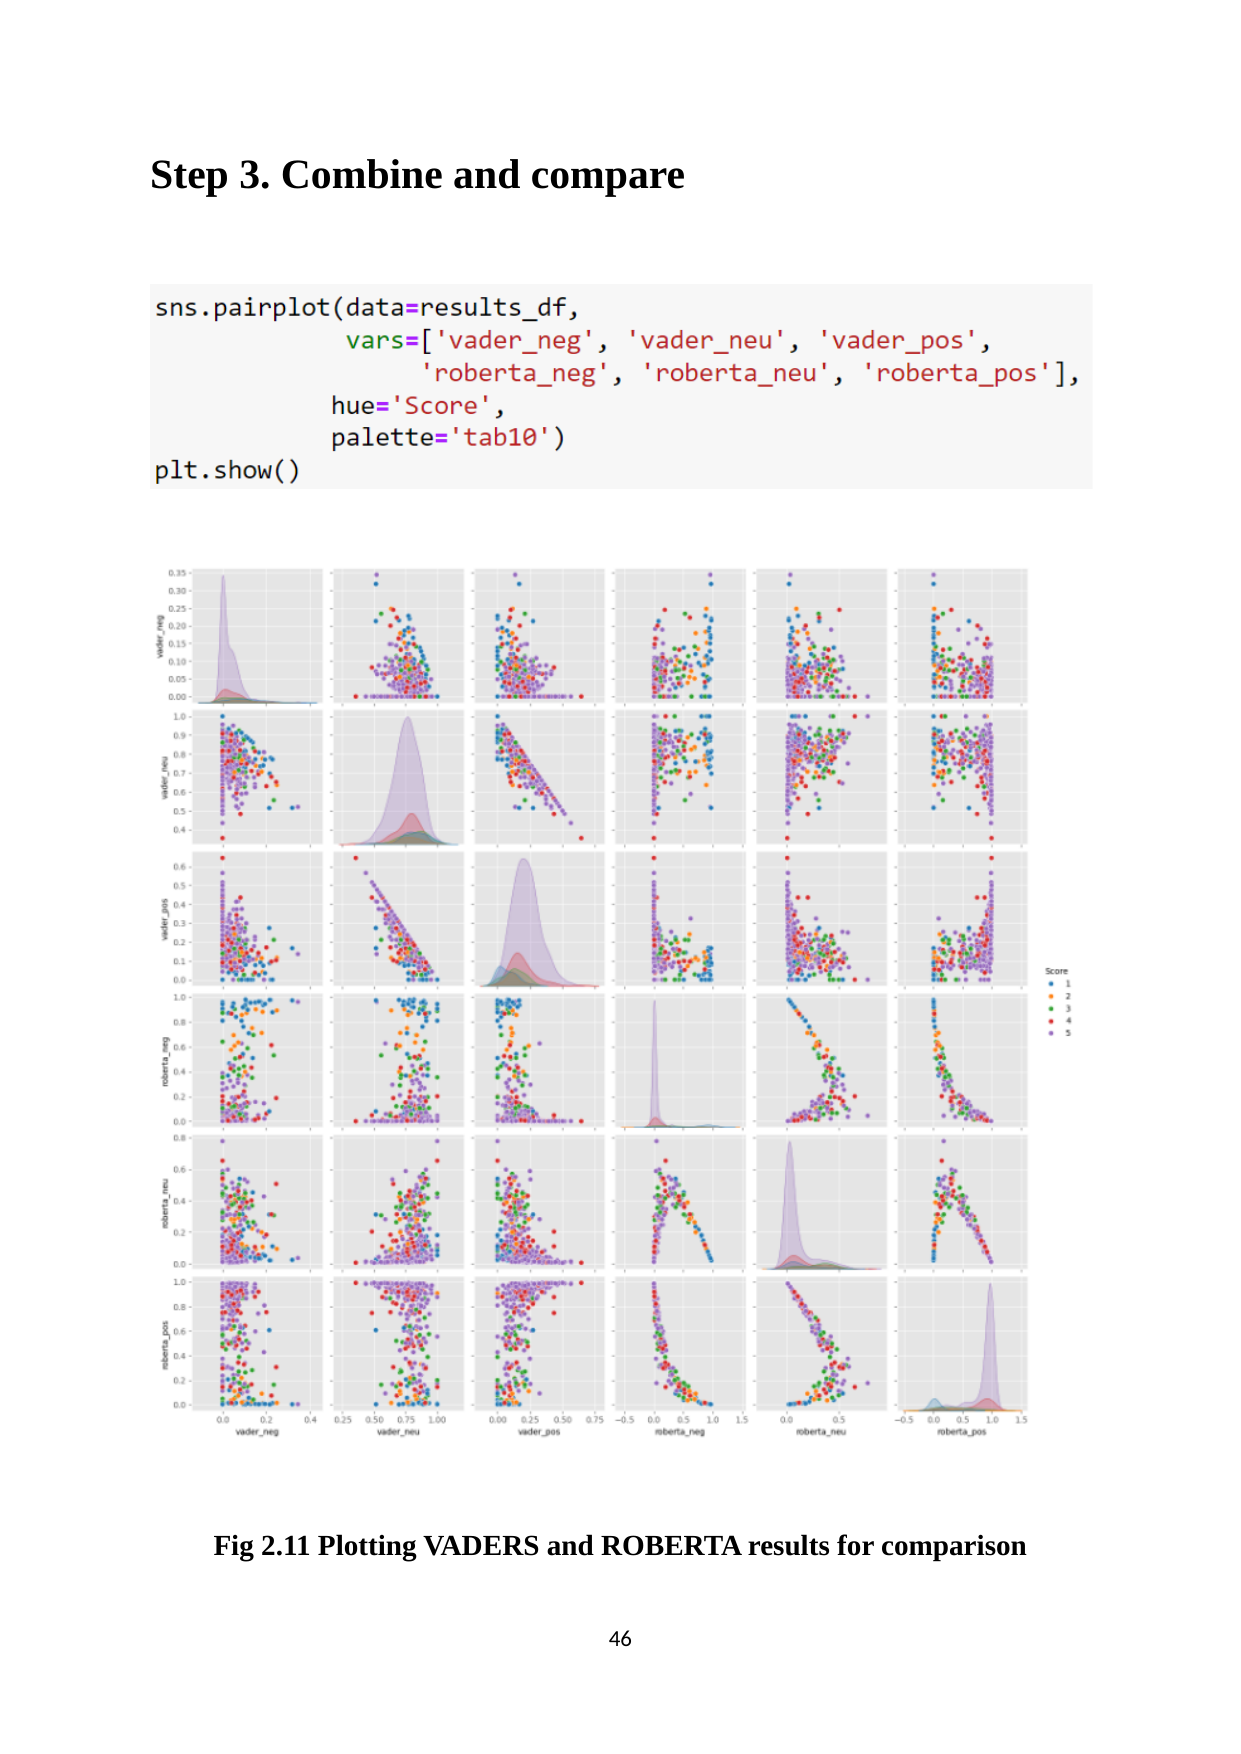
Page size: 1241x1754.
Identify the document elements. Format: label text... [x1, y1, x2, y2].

picture [150, 284, 1093, 489]
text Fig 2.11 Plotting VADERS and ROBERTA results for comparison [150, 1528, 1090, 1562]
text Step 3. Combine and compare [150, 150, 1090, 198]
picture [150, 558, 1092, 1458]
